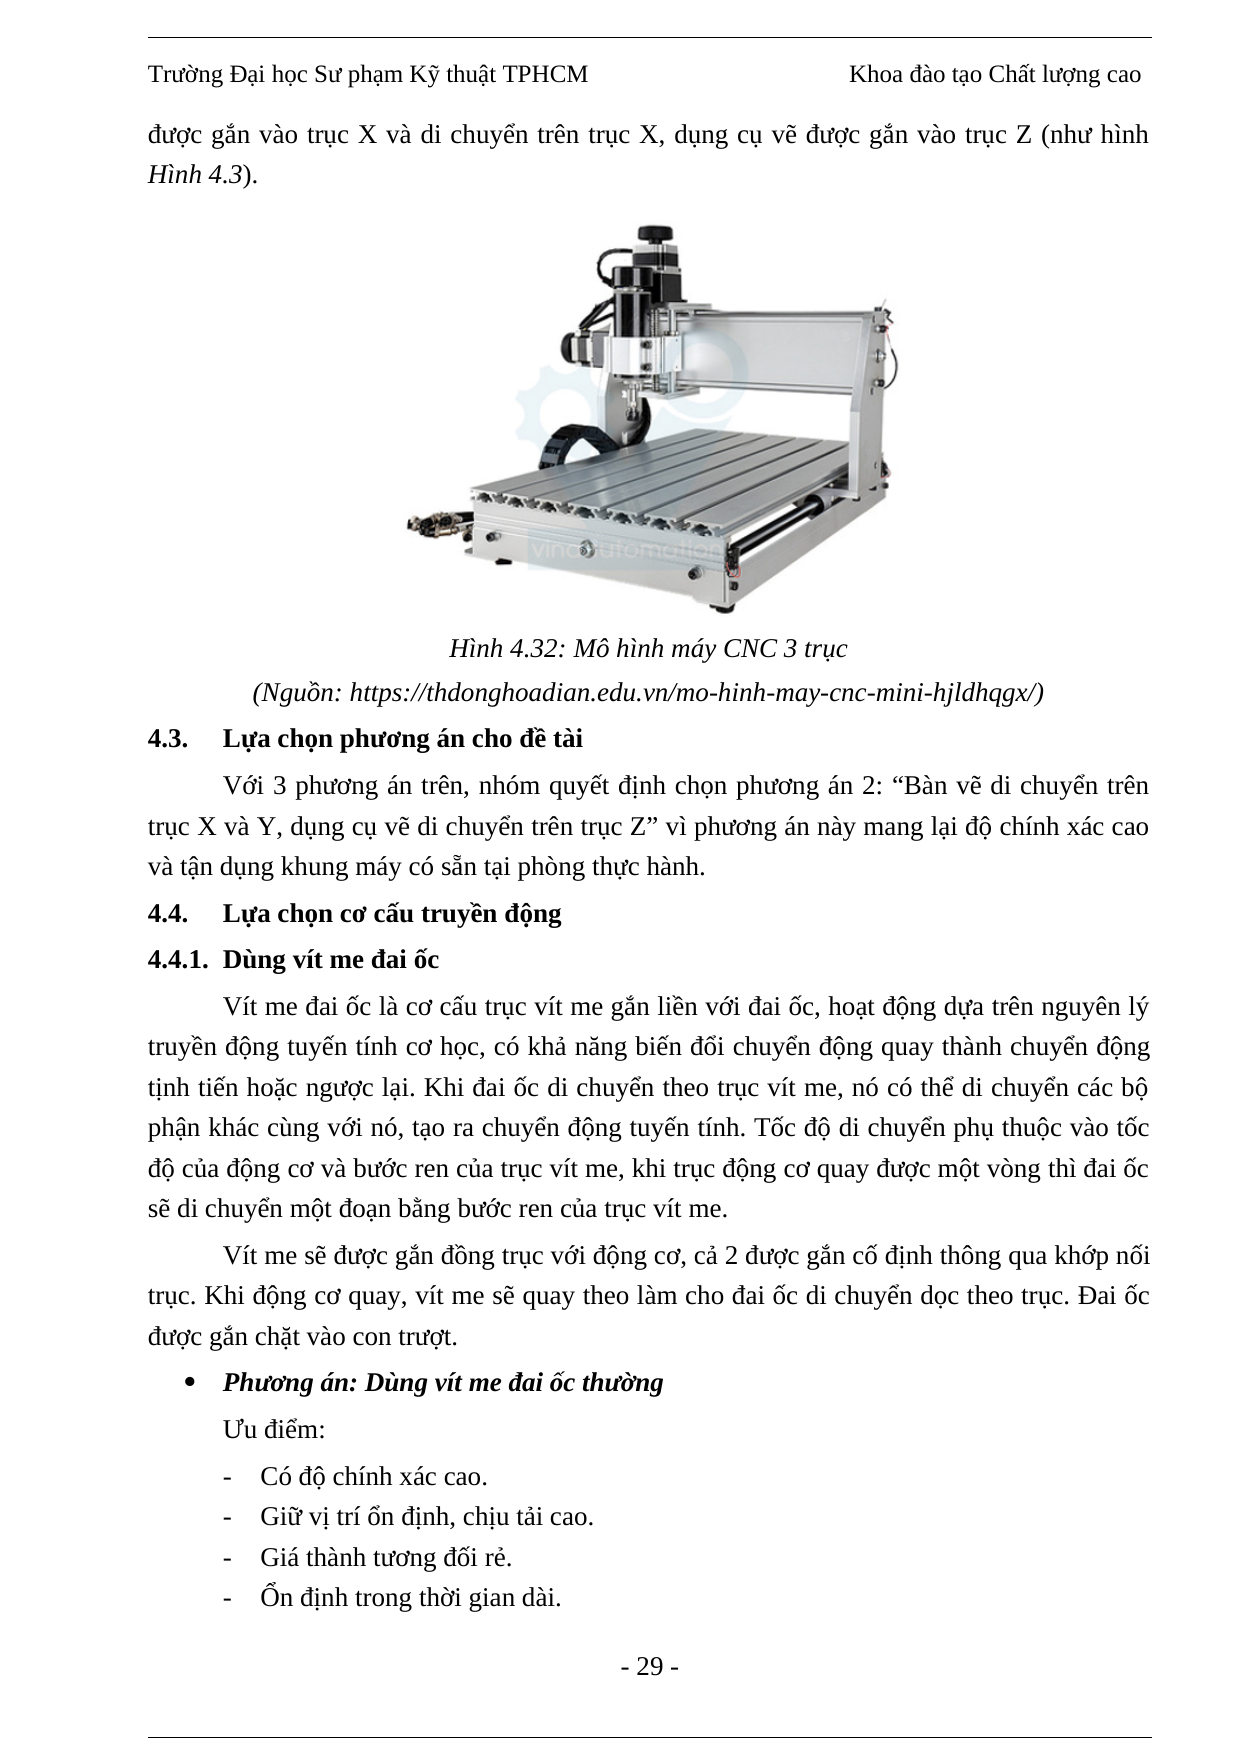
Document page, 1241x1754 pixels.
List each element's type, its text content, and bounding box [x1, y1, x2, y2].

subtitle Lựa chọn phương án cho đề tài [148, 722, 1152, 754]
picture [381, 205, 919, 617]
text Ưu điểm: [148, 1413, 1152, 1444]
list Có độ chính xác cao. [223, 1460, 1152, 1491]
subtitle Dùng vít me đai ốc [148, 943, 1152, 974]
list Ổn định trong thời gian dài. [223, 1581, 1152, 1612]
subtitle Lựa chọn cơ cấu truyền động [148, 897, 1152, 928]
list Giữ vị trí ổn định, chịu tải cao. [223, 1500, 1152, 1531]
text Với 3 phương án trên, nhóm quyết định chọn phương án 2: “Bàn vẽ di chuyển trên trục X và Y, dụng cụ vẽ di chuyển trên trục Z” vì phương án này mang lại độ chính xác cao và tận dụng khung máy có sẵn tại phòng thực hành. [148, 769, 1152, 881]
text Vít me đai ốc là cơ cấu trục vít me gắn liền với đai ốc, hoạt động dựa trên nguyên lý truyền động tuyến tính cơ học, có khả năng biến đổi chuyển động quay thành chuyển động tịnh tiến hoặc ngược lại. Khi đai ốc di chuyển theo trục vít me, nó có thể di chuyển các bộ phận khác cùng với nó, tạo ra chuyển động tuyến tính. Tốc độ di chuyển phụ thuộc vào tốc độ của động cơ và bước ren của trục vít me, khi trục động cơ quay được một vòng thì đai ốc sẽ di chuyển một đoạn bằng bước ren của trục vít me. [148, 990, 1152, 1223]
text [148, 118, 1152, 190]
text Vít me sẽ được gắn đồng trục với động cơ, cả 2 được gắn cố định thông qua khớp nối trục. Khi động cơ quay, vít me sẽ quay theo làm cho đai ốc di chuyển dọc theo trục. Đai ốc được gắn chặt vào con trượt. [148, 1239, 1152, 1351]
list Giá thành tương đối rẻ. [223, 1541, 1152, 1572]
text (Nguồn: https://thdonghoadian.edu.vn/mo-hinh-may-cnc-mini-hjldhqgx/) [148, 676, 1152, 707]
subtitle Phương án: Dùng vít me đai ốc thường [185, 1366, 1152, 1397]
